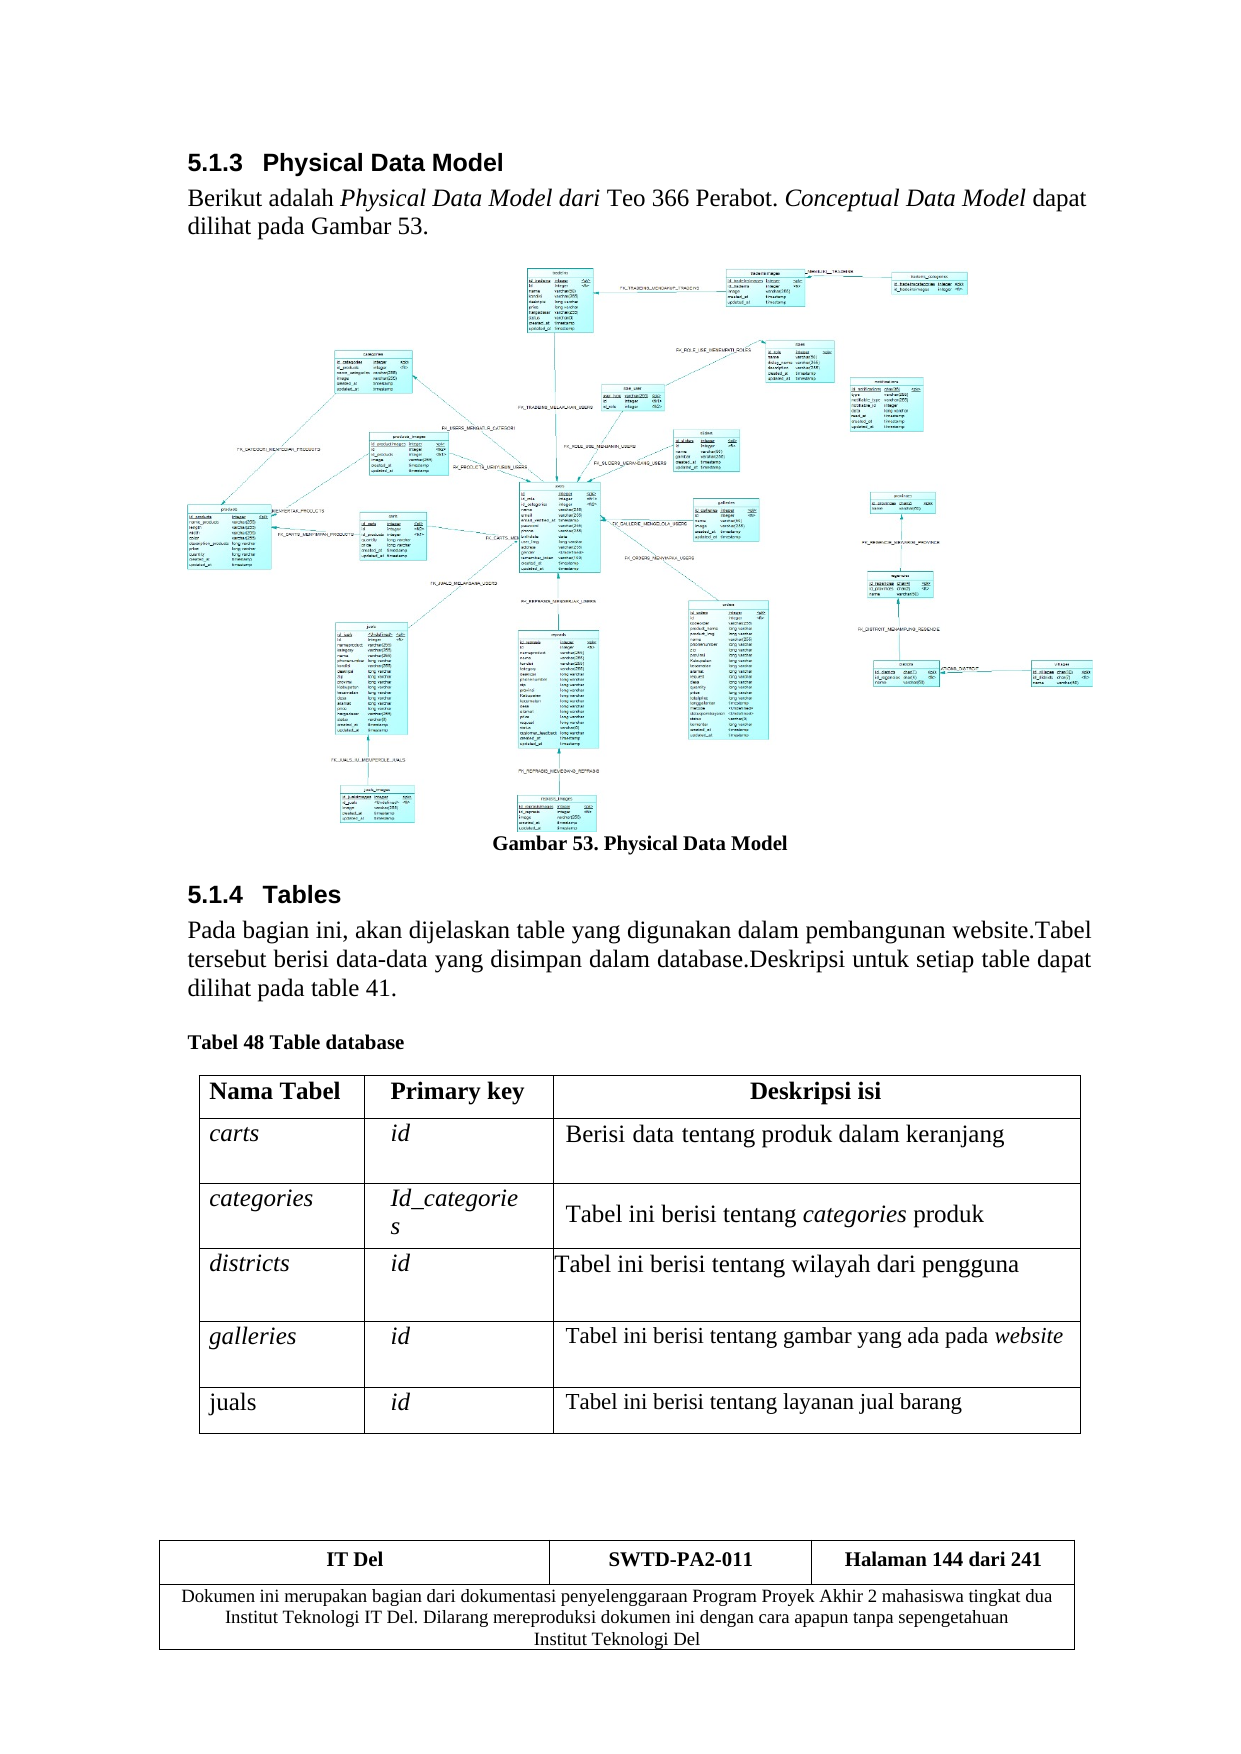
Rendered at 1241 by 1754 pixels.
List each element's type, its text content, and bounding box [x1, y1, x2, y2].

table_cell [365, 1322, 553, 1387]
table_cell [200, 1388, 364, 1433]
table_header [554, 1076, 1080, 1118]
subtitle Tables [187, 880, 1092, 909]
text Gambar 53. Physical Data Model [187, 832, 1092, 855]
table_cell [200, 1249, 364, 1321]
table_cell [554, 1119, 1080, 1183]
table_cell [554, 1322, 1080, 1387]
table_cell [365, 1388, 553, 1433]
text Pada bagian ini, akan dijelaskan table yang digunakan dalam pembangunan website.Tabel tersebut berisi data-data yang disimpan dalam database.Deskripsi untuk setiap table dapat dilihat pada table 41. [187, 915, 1092, 1002]
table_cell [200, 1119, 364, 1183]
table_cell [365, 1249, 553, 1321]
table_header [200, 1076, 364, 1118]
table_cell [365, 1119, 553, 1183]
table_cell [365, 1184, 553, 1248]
picture [187, 268, 1093, 832]
subtitle Physical Data Model [187, 148, 1092, 176]
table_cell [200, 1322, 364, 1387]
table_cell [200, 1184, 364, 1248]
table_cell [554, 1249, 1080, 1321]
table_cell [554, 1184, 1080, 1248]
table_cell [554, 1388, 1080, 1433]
text Berikut adalah Physical Data Model dari Teo 366 Perabot. Conceptual Data Model dapat dilihat pada Gambar 53. [187, 183, 1092, 240]
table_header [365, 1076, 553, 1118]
text Tabel 48 Table database [187, 1030, 1092, 1054]
